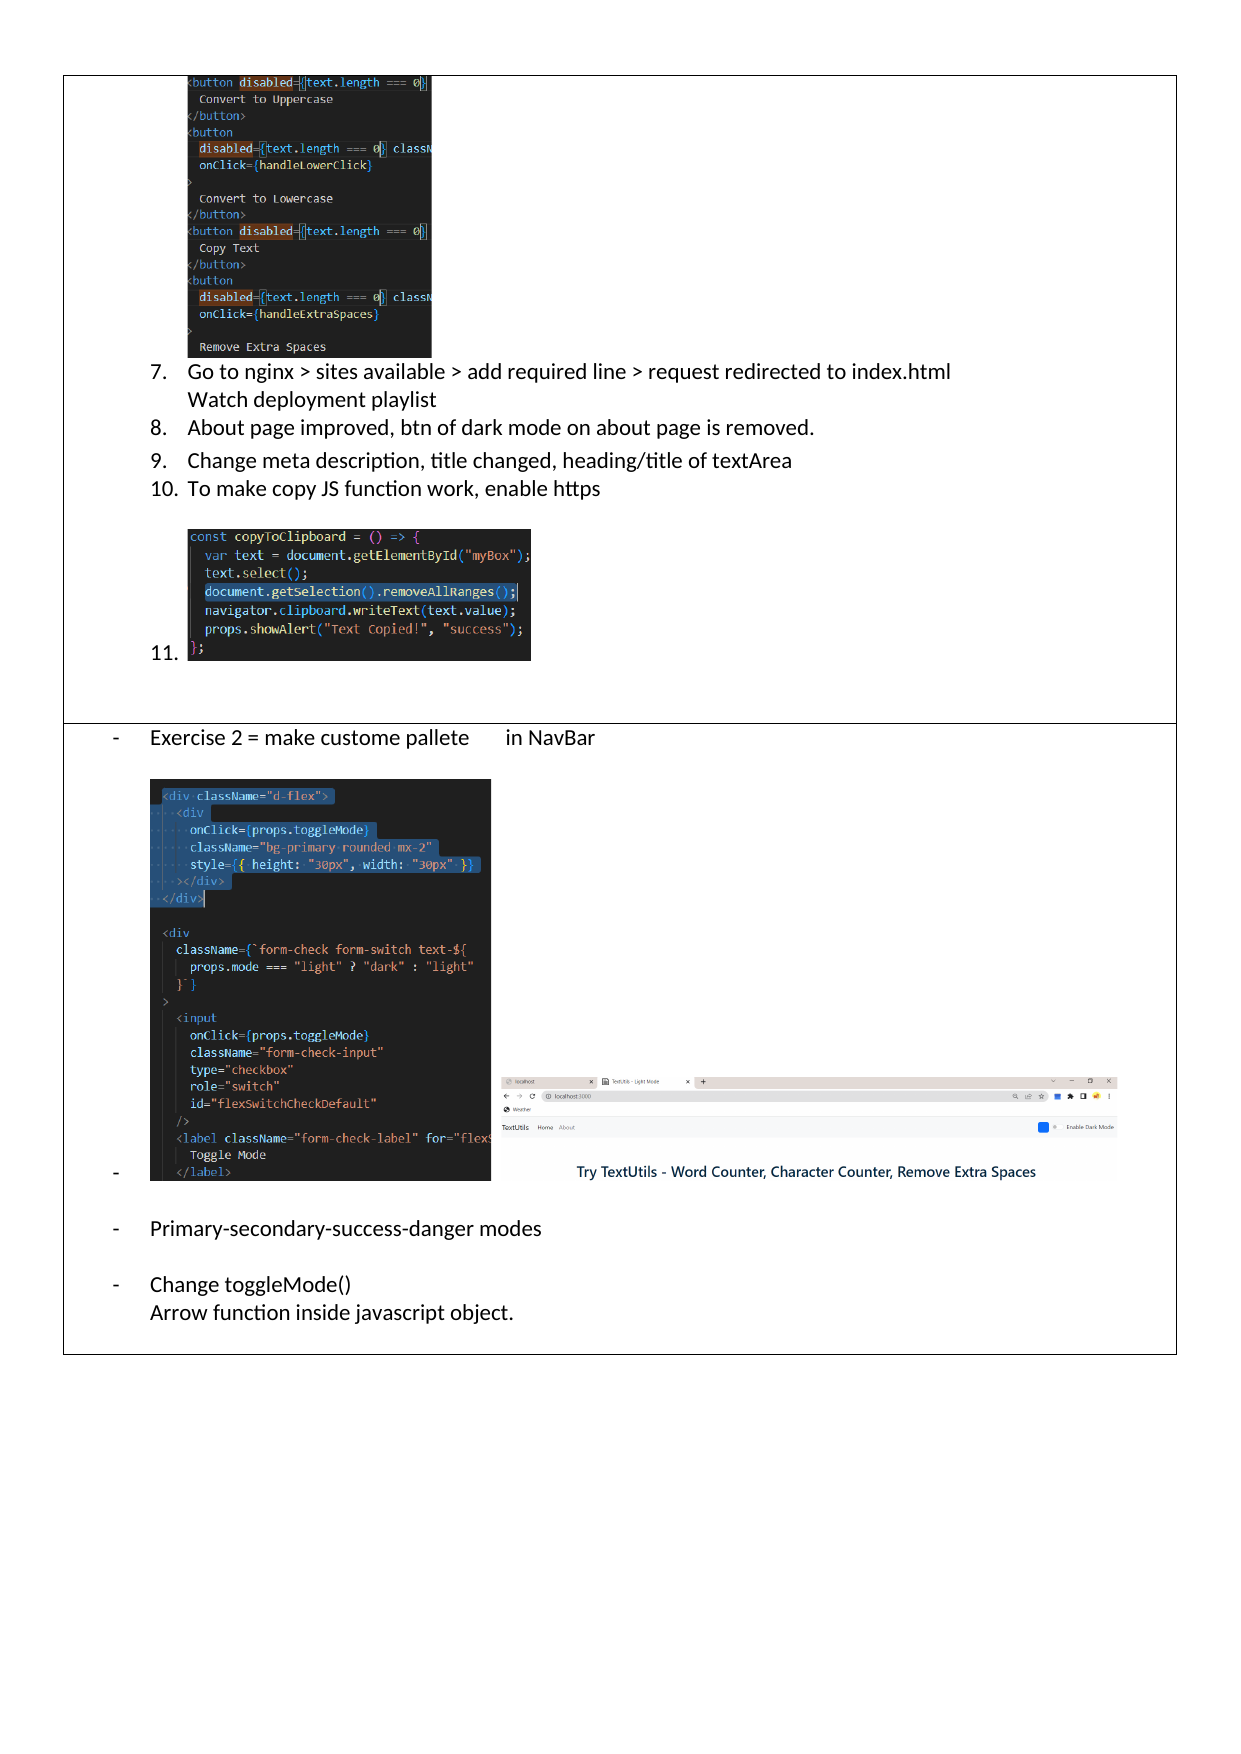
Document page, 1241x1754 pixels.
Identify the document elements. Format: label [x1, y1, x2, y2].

picture [187, 76, 432, 358]
table_cell [64, 76, 1176, 722]
picture [187, 529, 531, 661]
picture [150, 779, 492, 1181]
picture [501, 1077, 1118, 1181]
table_cell [64, 724, 1176, 1354]
